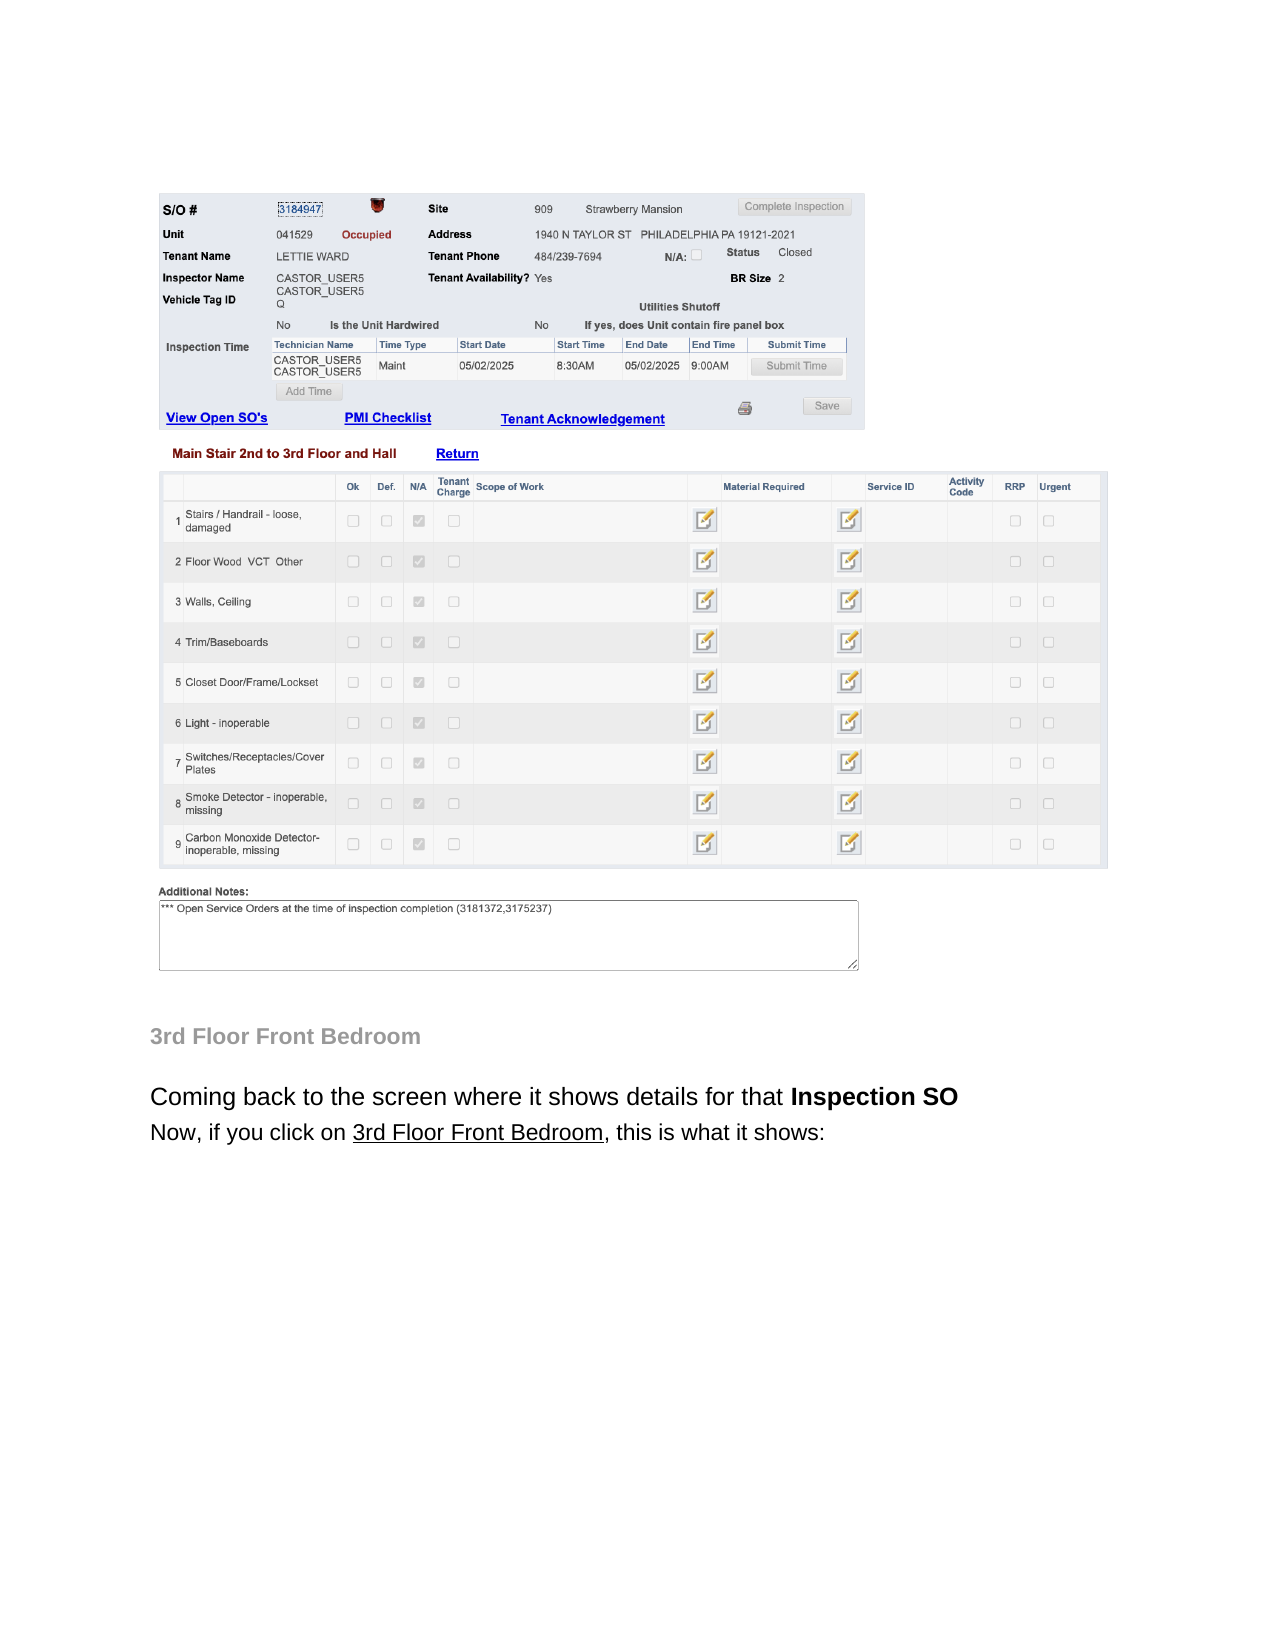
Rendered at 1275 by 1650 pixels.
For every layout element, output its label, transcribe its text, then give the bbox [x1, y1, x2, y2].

text 3rd Floor Front Bedroom [150, 1023, 1125, 1049]
subtitle Coming back to the screen where it shows details for that Inspection SO [150, 1082, 1125, 1111]
text Now, if you click on 3rd Floor Front Bedroom, this is what it shows: [150, 1119, 1125, 1145]
picture [150, 180, 1125, 989]
